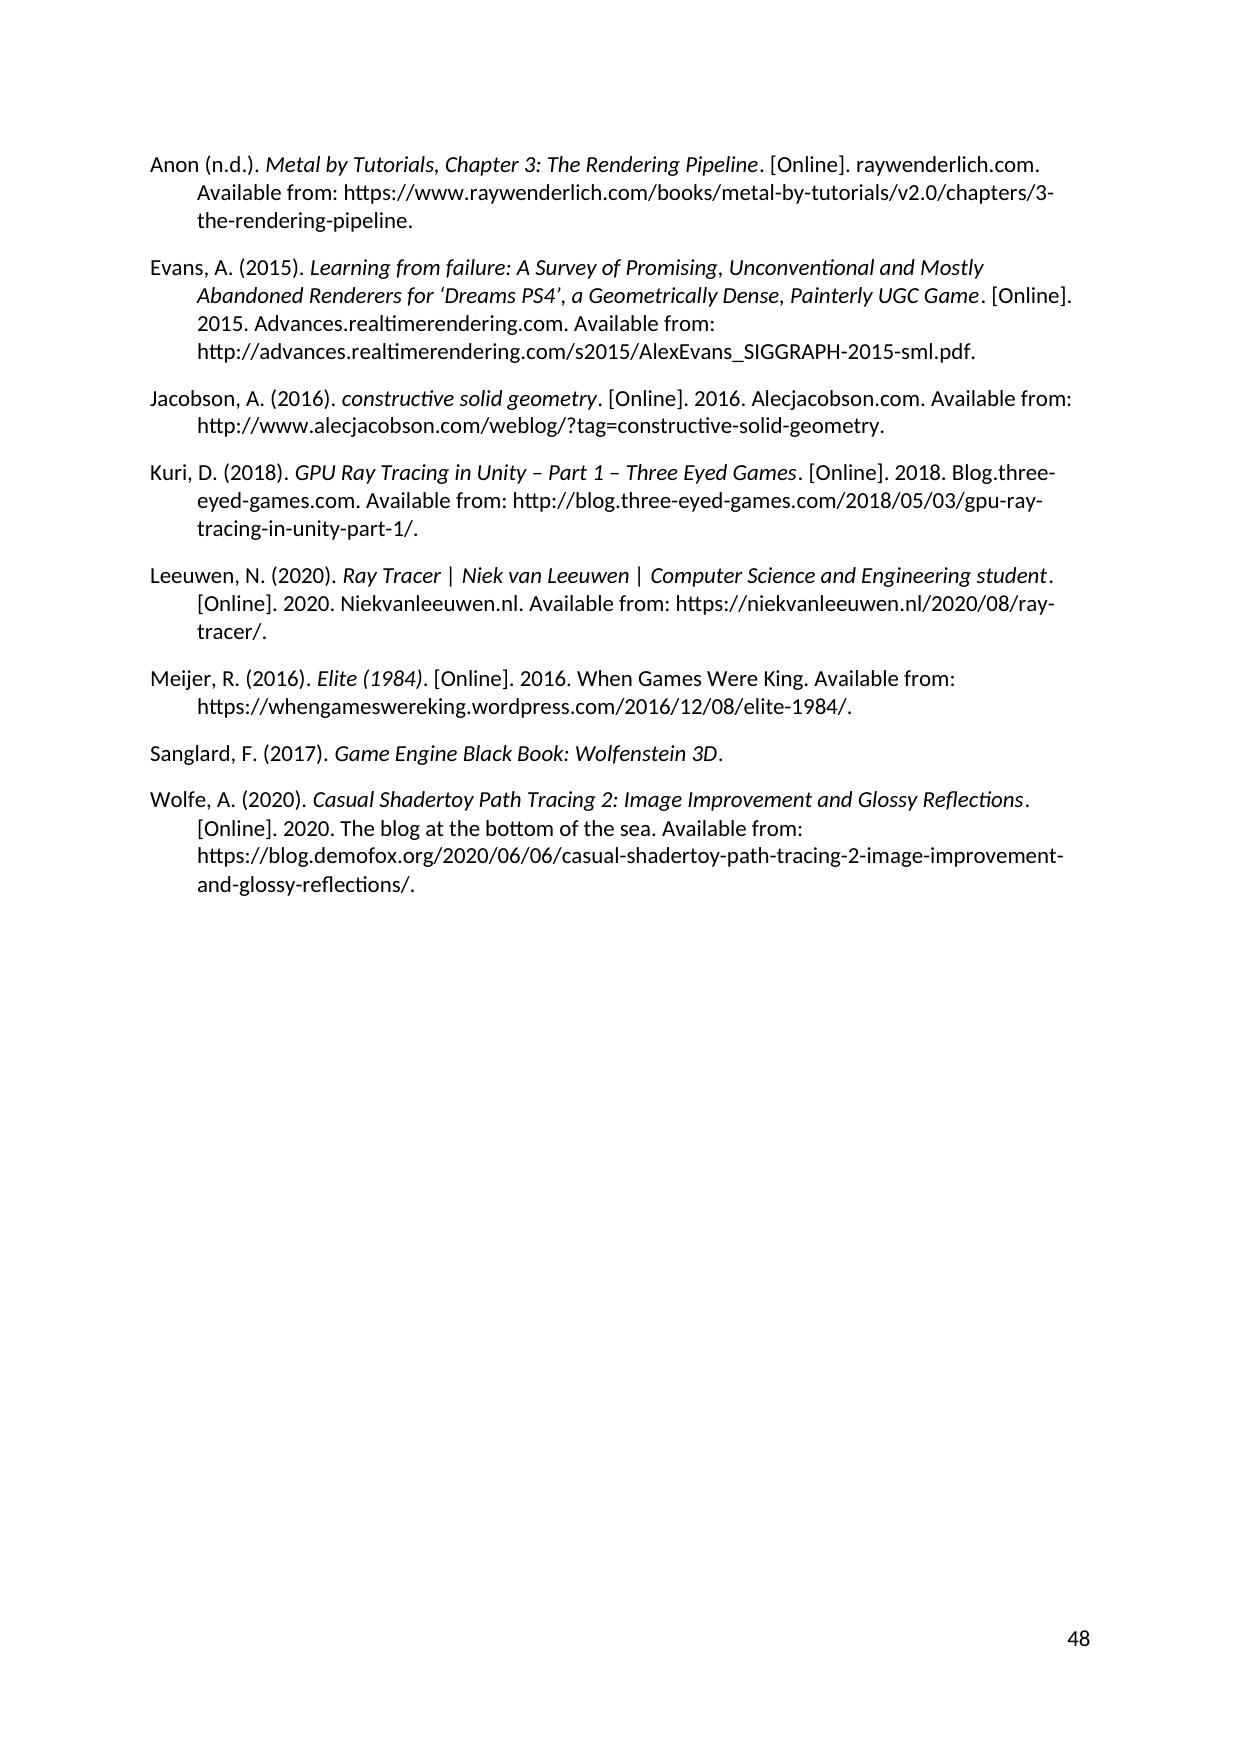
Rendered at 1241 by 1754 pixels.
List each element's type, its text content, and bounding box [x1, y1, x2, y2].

text Kuri, D. (2018). GPU Ray Tracing in Unity – Part 1 – Three Eyed Games. [Online]. 2018. Blog.three-eyed-games.com. Available from: http://blog.three-eyed-games.com/2018/05/03/gpu-ray-tracing-in-unity-part-1/. [150, 458, 1090, 542]
text Jacobson, A. (2016). constructive solid geometry. [Online]. 2016. Alecjacobson.com. Available from: http://www.alecjacobson.com/weblog/?tag=constructive-solid-geometry. [150, 384, 1090, 440]
text Meijer, R. (2016). Elite (1984). [Online]. 2016. When Games Were King. Available from: https://whengameswereking.wordpress.com/2016/12/08/elite-1984/. [150, 664, 1090, 720]
text Leeuwen, N. (2020). Ray Tracer | Niek van Leeuwen | Computer Science and Engineering student. [Online]. 2020. Niekvanleeuwen.nl. Available from: https://niekvanleeuwen.nl/2020/08/ray-tracer/. [150, 561, 1090, 645]
text Sanglard, F. (2017). Game Engine Black Book: Wolfenstein 3D. [150, 739, 1090, 767]
text Anon (n.d.). Metal by Tutorials, Chapter 3: The Rendering Pipeline. [Online]. raywenderlich.com. Available from: https://www.raywenderlich.com/books/metal-by-tutorials/v2.0/chapters/3-the-rendering-pipeline. [150, 150, 1090, 234]
text Wolfe, A. (2020). Casual Shadertoy Path Tracing 2: Image Improvement and Glossy Reflections. [Online]. 2020. The blog at the bottom of the sea. Available from: https://blog.demofox.org/2020/06/06/casual-shadertoy-path-tracing-2-image-improvement-and-glossy-reflections/. [150, 786, 1090, 898]
text Evans, A. (2015). Learning from failure: A Survey of Promising, Unconventional and Mostly Abandoned Renderers for ‘Dreams PS4’, a Geometrically Dense, Painterly UGC Game. [Online]. 2015. Advances.realtimerendering.com. Available from: http://advances.realtimerendering.com/s2015/AlexEvans_SIGGRAPH-2015-sml.pdf. [150, 253, 1090, 365]
